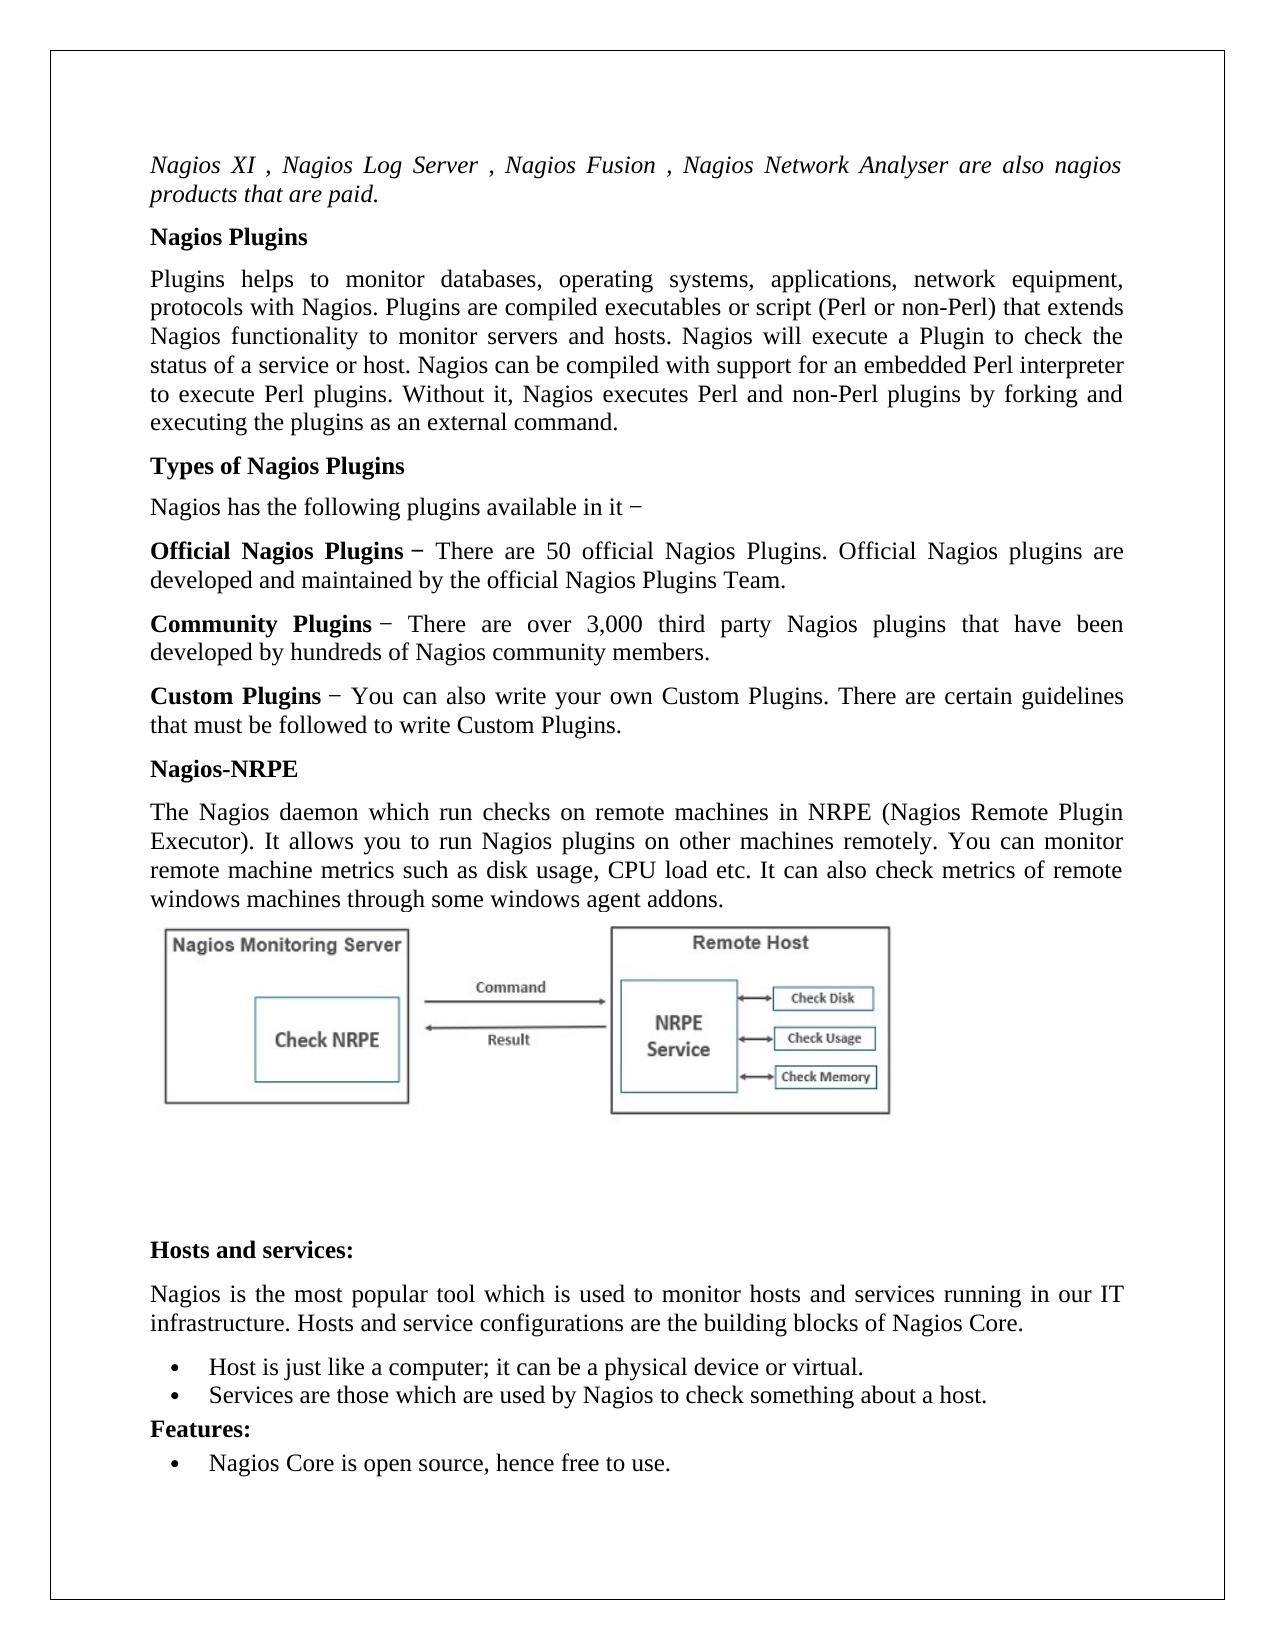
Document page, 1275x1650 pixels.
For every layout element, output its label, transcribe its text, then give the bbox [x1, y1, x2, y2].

list Services are those which are used by Nagios to check something about a host. [171, 1380, 1125, 1409]
text The Nagios daemon which run checks on remote machines in NRPE (Nagios Remote Plugin Executor). It allows you to run Nagios plugins on other machines remotely. You can monitor remote machine metrics such as disk usage, CPU load etc. It can also check metrics of remote windows machines through some windows agent addons. [724, 884, 1125, 1133]
list Host is just like a computer; it can be a physical device or virtual. [171, 1352, 1125, 1380]
text Hosts and services: [150, 1235, 1125, 1264]
list Nagios Core is open source, hence free to use. [171, 1448, 1125, 1477]
text Nagios-NRPE [150, 754, 1125, 782]
text Nagios has the following plugins available in it − [150, 492, 1125, 521]
text Community Plugins − There are over 3,000 third party Nagios plugins that have been developed by hundreds of Nagios community members. [150, 609, 1125, 666]
text Nagios is the most popular tool which is used to monitor hosts and services running in our IT infrastructure. Hosts and service configurations are the building blocks of Nagios Core. [150, 1279, 1125, 1337]
text Custom Plugins − You can also write your own Custom Plugins. There are certain guidelines that must be followed to write Custom Plugins. [150, 681, 1125, 739]
text Official Nagios Plugins − There are 50 official Nagios Plugins. Official Nagios plugins are developed and maintained by the official Nagios Plugins Team. [150, 536, 1125, 594]
subtitle Nagios Plugins [150, 222, 1125, 251]
text Plugins helps to monitor databases, operating systems, applications, network equipment, protocols with Nagios. Plugins are compiled executables or script (Perl or non-Perl) that extends Nagios functionality to monitor servers and hosts. Nagios will execute a Plugin to check the status of a service or host. Nagios can be compiled with support for an embedded Perl interpreter to execute Perl plugins. Without it, Nagios executes Perl and non-Perl plugins by forking and executing the plugins as an external command. [150, 264, 1125, 436]
subtitle Features: [150, 1414, 1125, 1443]
picture [150, 912, 905, 1133]
text Nagios XI , Nagios Log Server , Nagios Fusion , Nagios Network Analyser are also nagios products that are paid. [150, 150, 1125, 207]
subtitle Types of Nagios Plugins [150, 451, 1125, 480]
